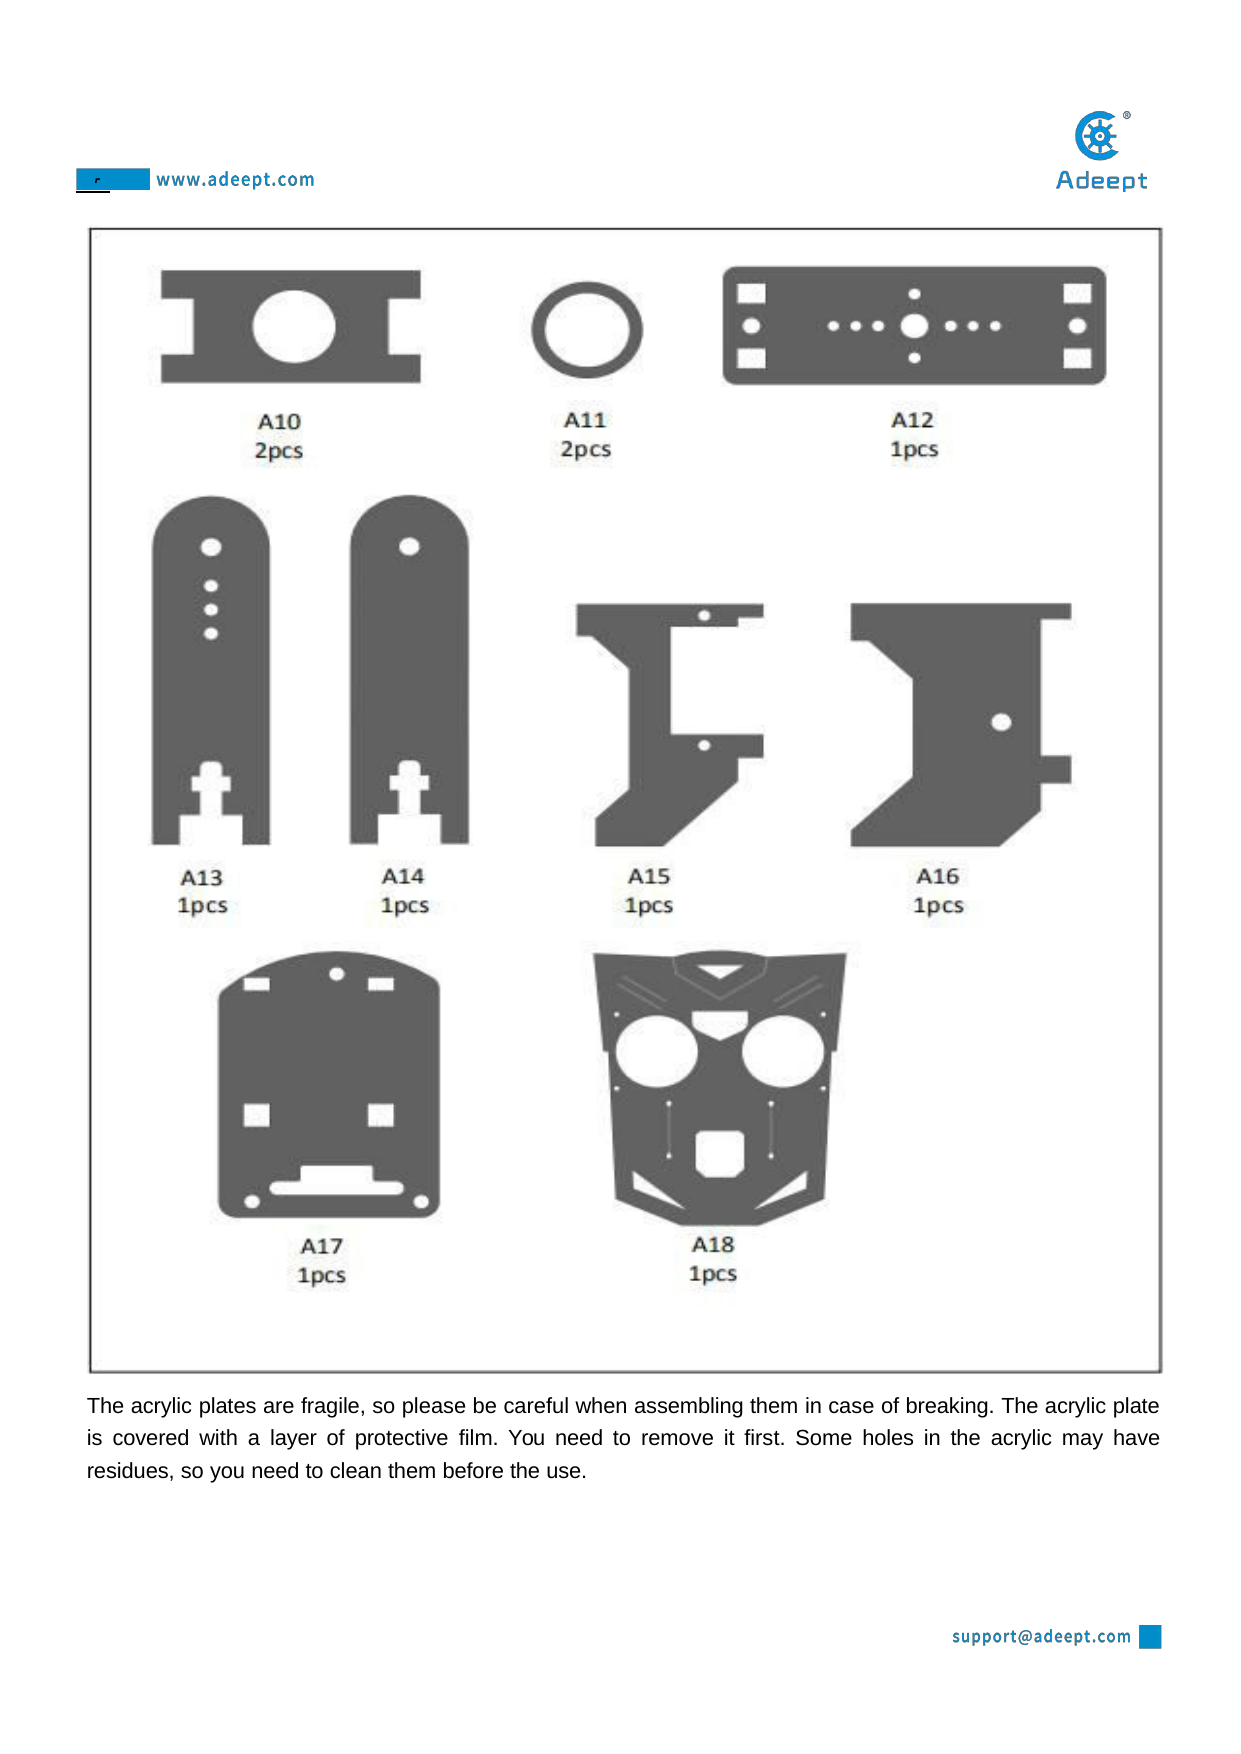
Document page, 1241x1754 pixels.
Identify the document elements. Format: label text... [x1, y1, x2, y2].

picture [1056, 111, 1147, 192]
picture [87, 225, 1165, 1379]
picture [75, 167, 343, 191]
text The acrylic plates are fragile, so please be careful when assembling them in case of breaking. The acrylic plate is covered with a layer of protective film. You need to remove it first. Some holes in the acrylic may have residues, so you need to clean them before the use. [87, 1392, 1161, 1483]
picture [946, 1625, 1139, 1649]
